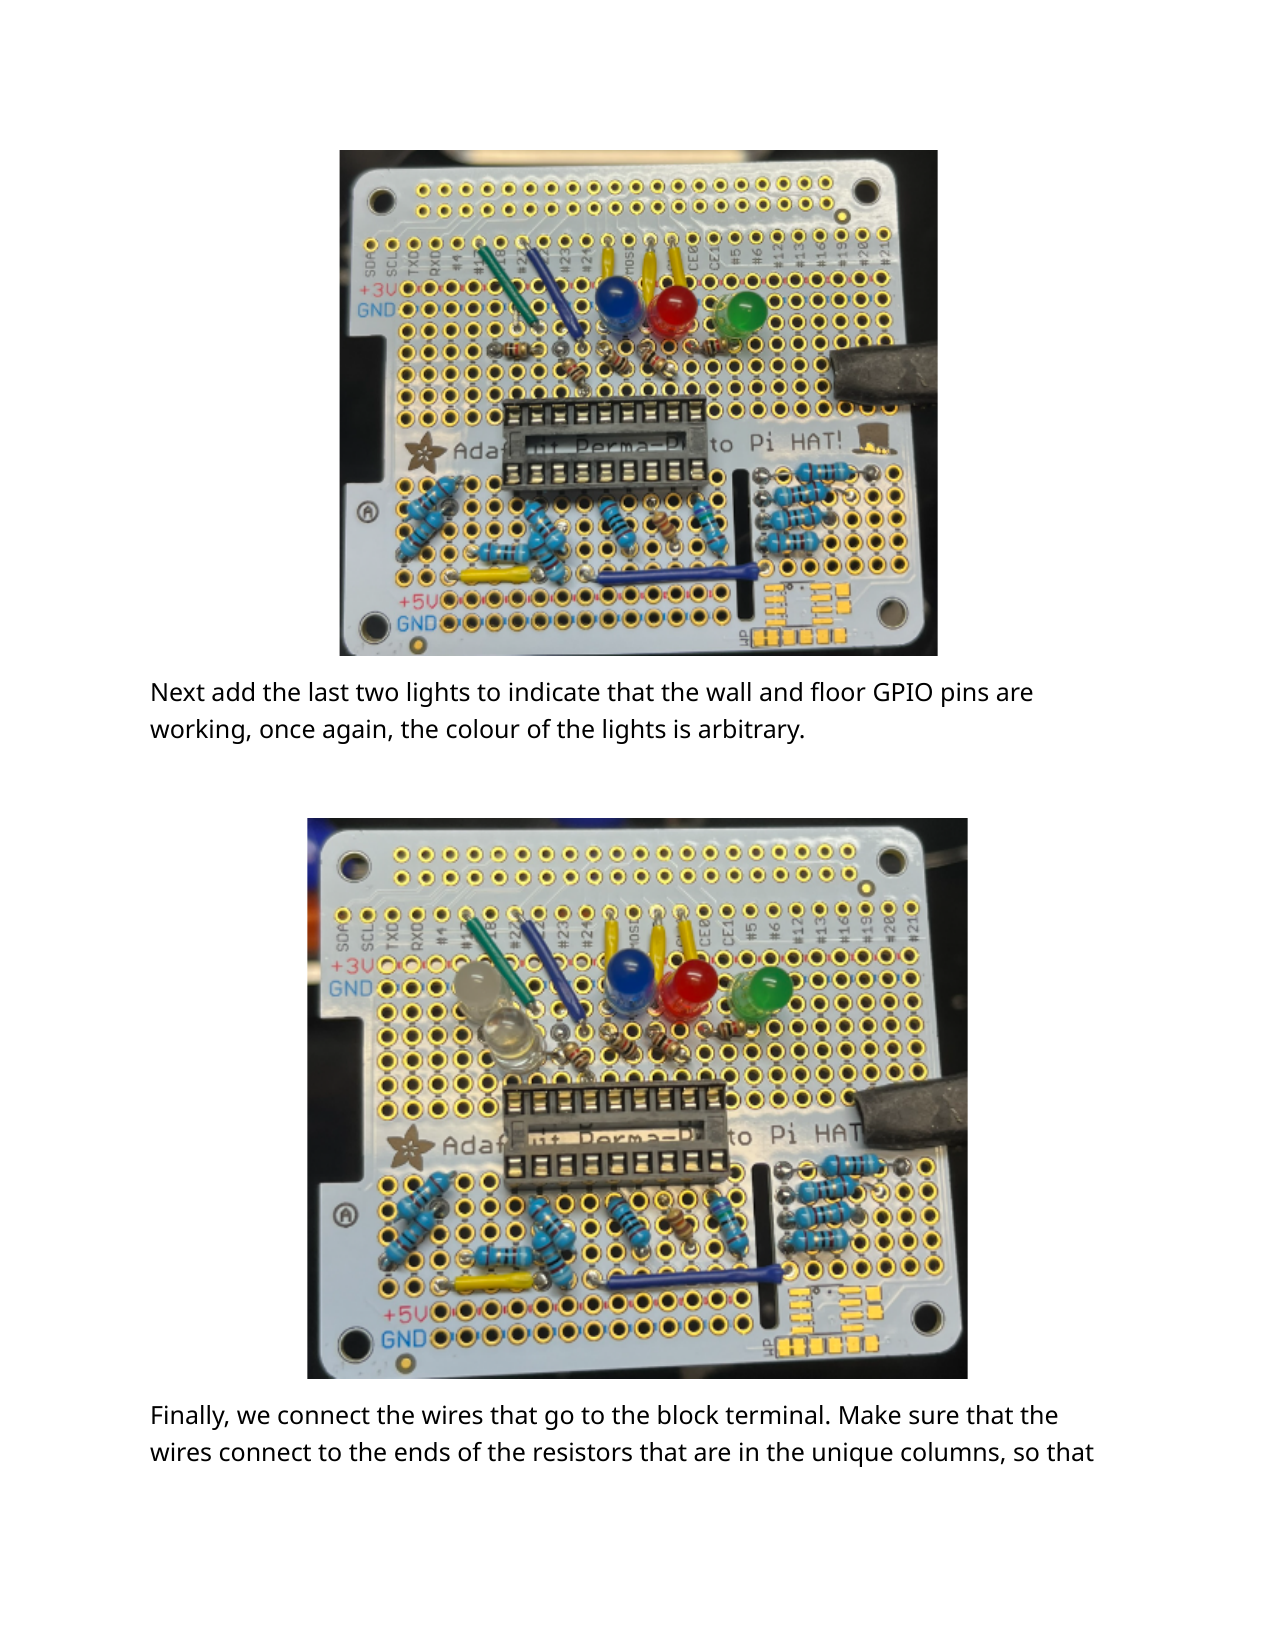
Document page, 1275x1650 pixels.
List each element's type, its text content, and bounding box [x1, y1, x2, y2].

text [150, 1398, 1125, 1468]
text Next add the last two lights to indicate that the wall and floor GPIO pins are working, once again, the colour of the lights is arbitrary. [150, 675, 1125, 746]
picture [337, 150, 938, 656]
picture [307, 818, 968, 1379]
